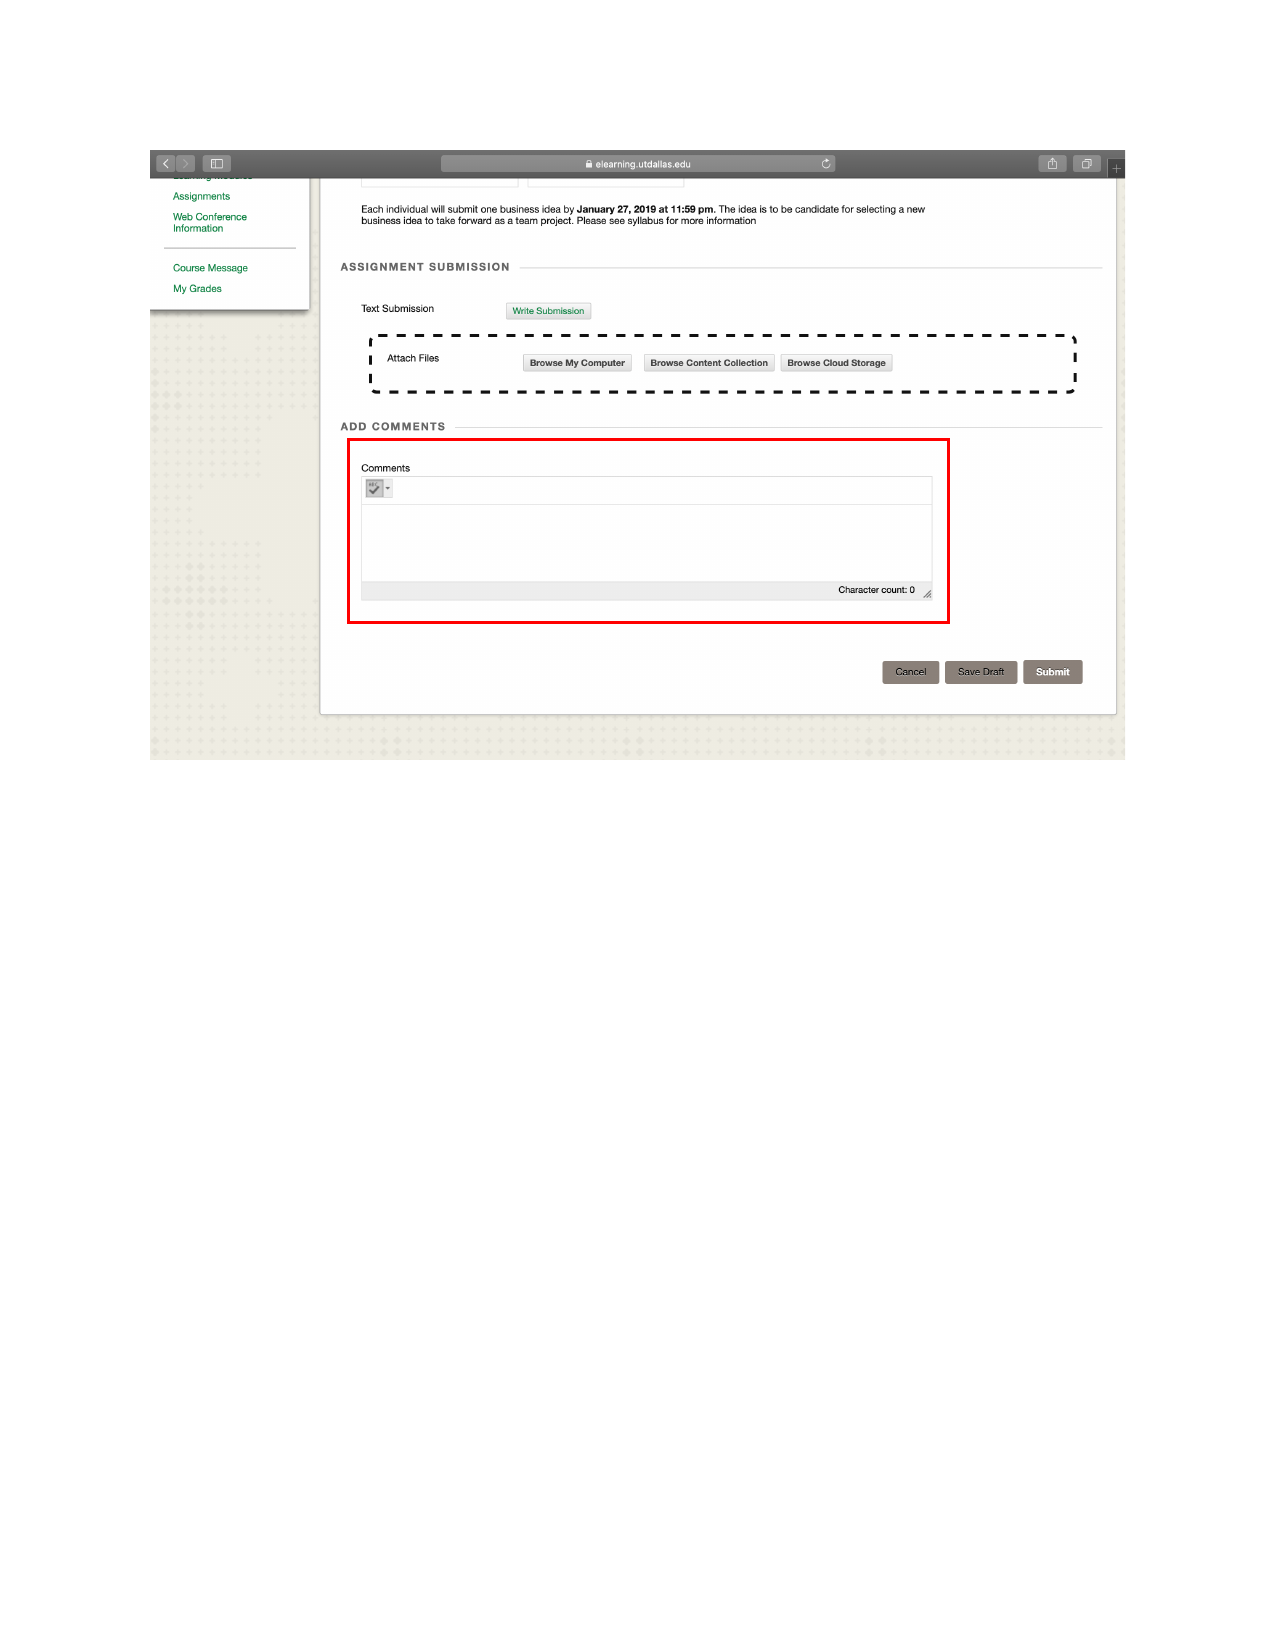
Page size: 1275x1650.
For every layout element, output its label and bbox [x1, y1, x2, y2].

picture [150, 150, 1125, 760]
